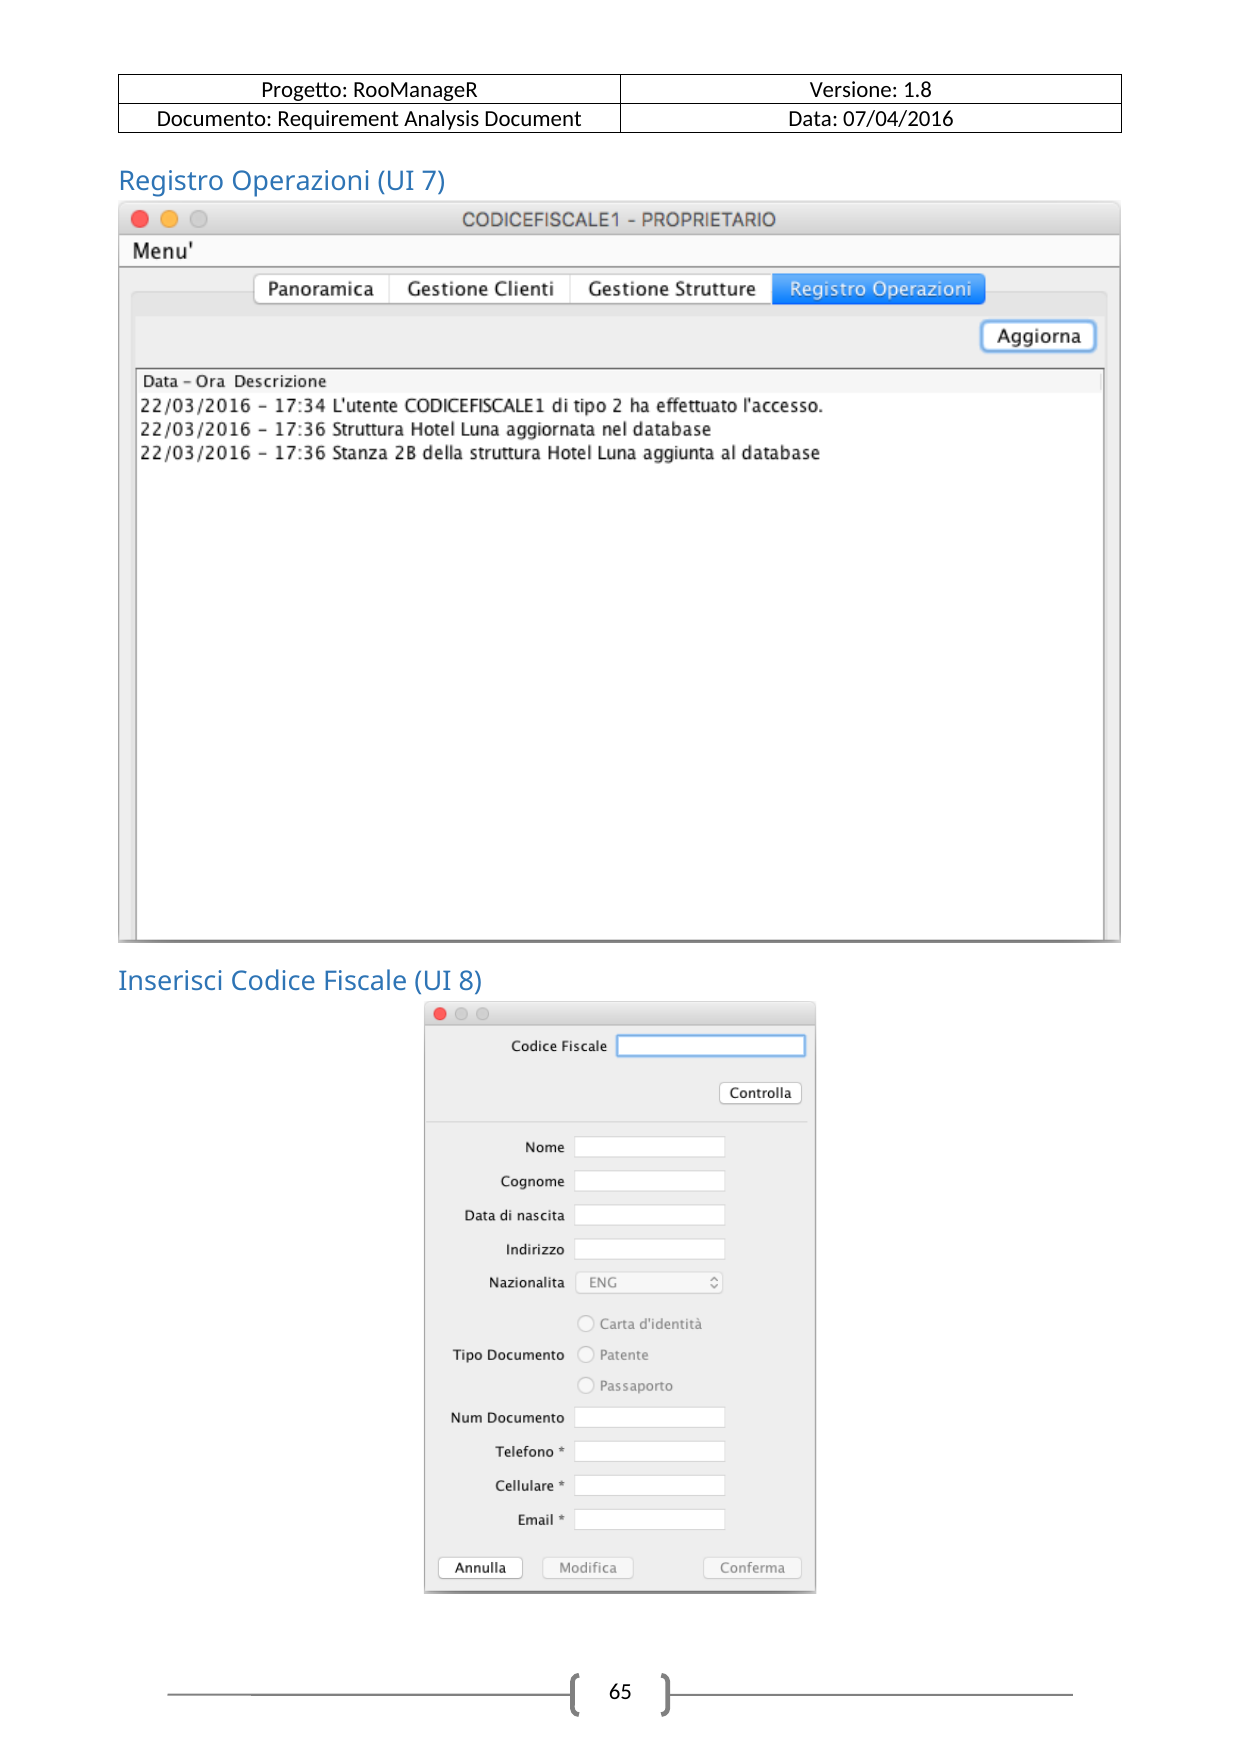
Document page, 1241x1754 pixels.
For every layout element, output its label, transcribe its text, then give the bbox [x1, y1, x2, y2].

subtitle Inserisci Codice Fiscale (UI 8) [118, 961, 1122, 998]
picture [118, 200, 1121, 943]
picture [423, 1001, 817, 1594]
subtitle Registro Operazioni (UI 7) [118, 161, 1122, 198]
